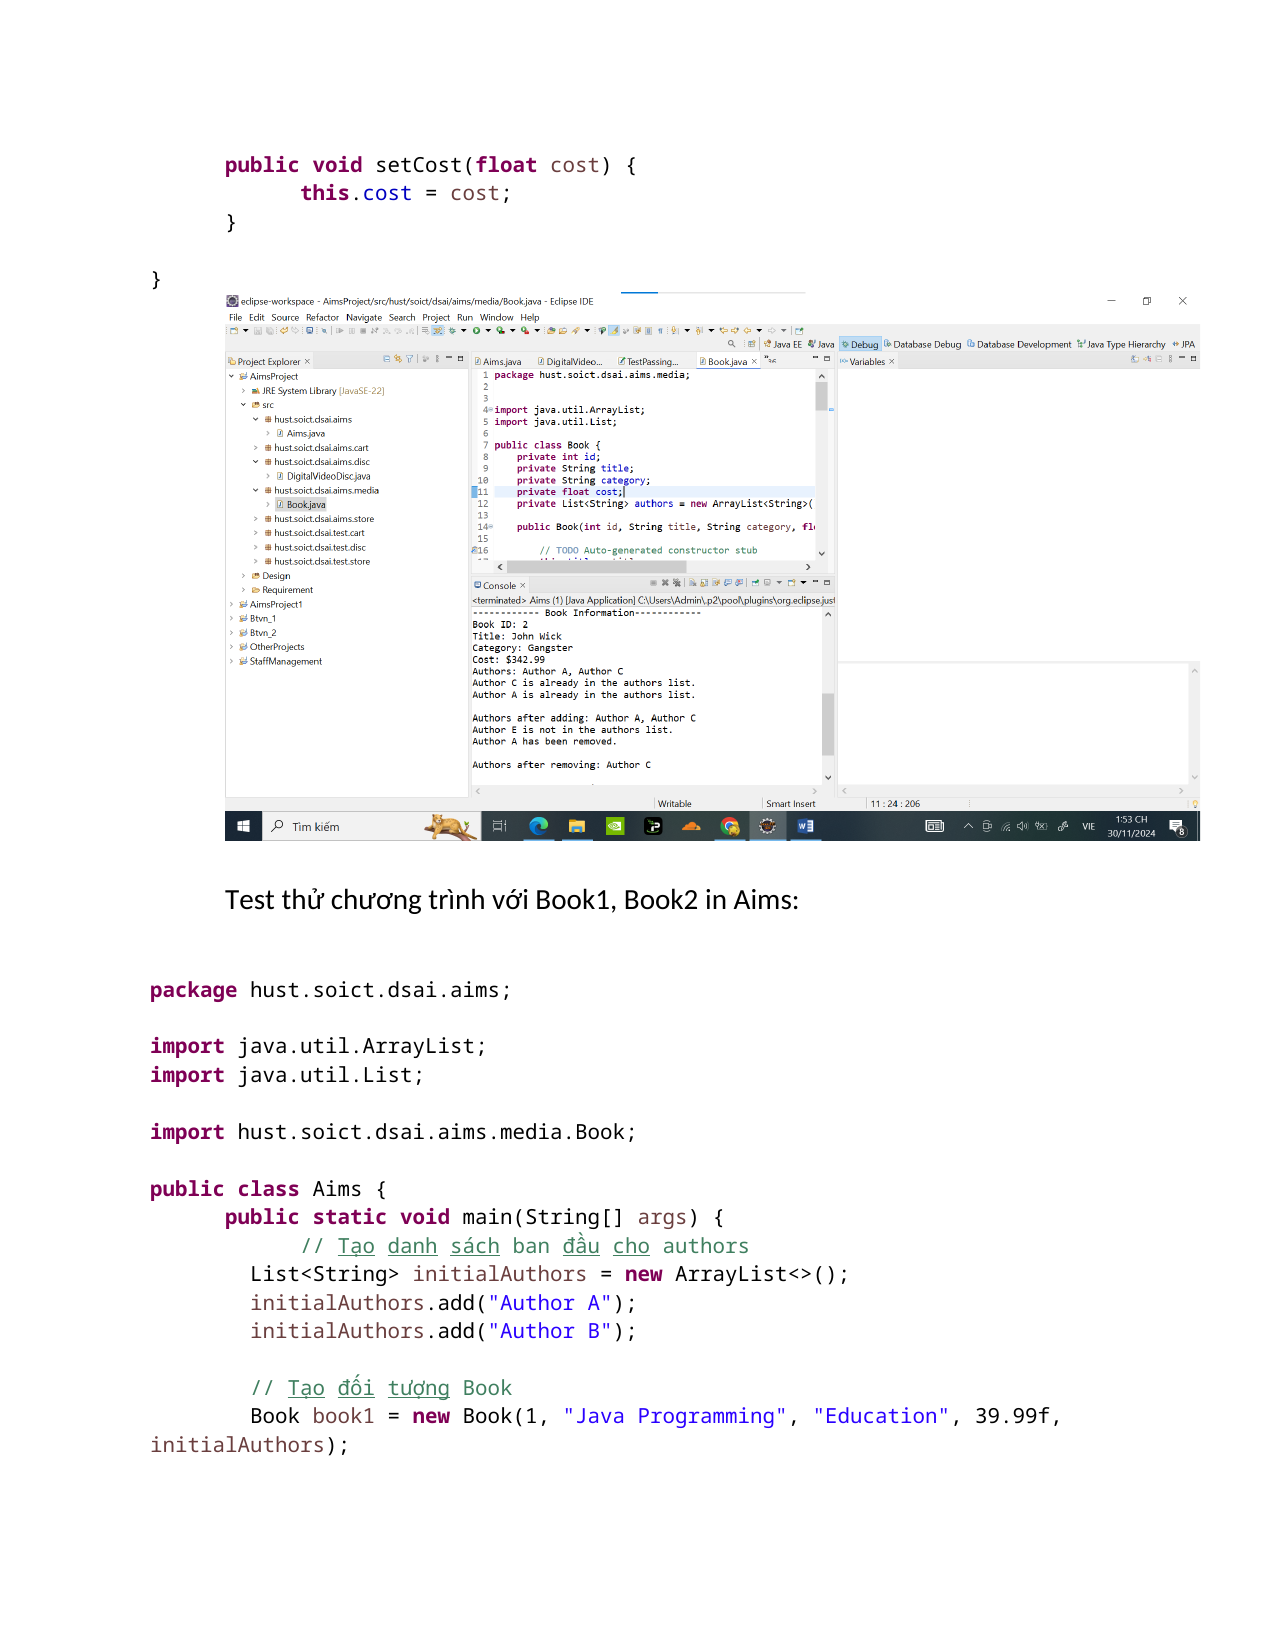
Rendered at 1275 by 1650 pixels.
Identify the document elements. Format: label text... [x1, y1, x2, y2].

text public void setCost(float cost) { [150, 150, 1125, 178]
picture [225, 292, 1200, 841]
text } [150, 264, 1125, 292]
text // Tạo danh sách ban đầu cho authors [150, 1231, 1125, 1259]
text import hust.soict.dsai.aims.media.Book; [150, 1117, 1125, 1145]
text this.cost = cost; [150, 178, 1125, 207]
text // Tạo đối tượng Book [150, 1373, 1125, 1401]
list Test thử chương trình với Book1, Book2 in Aims: [225, 881, 1125, 917]
text import java.util.List; [150, 1060, 1125, 1088]
text import java.util.ArrayList; [150, 1032, 1125, 1060]
text List<String> initialAuthors = new ArrayList<>(); [150, 1259, 1125, 1288]
text public class Aims { [150, 1174, 1125, 1202]
text public static void main(String[] args) { [150, 1202, 1125, 1231]
text } [150, 207, 1125, 235]
text initialAuthors.add("Author A"); [150, 1288, 1125, 1316]
text initialAuthors.add("Author B"); [150, 1316, 1125, 1344]
text Book book1 = new Book(1, "Java Programming", "Education", 39.99f, initialAuthors); [150, 1401, 1125, 1458]
text package hust.soict.dsai.aims; [150, 975, 1125, 1003]
